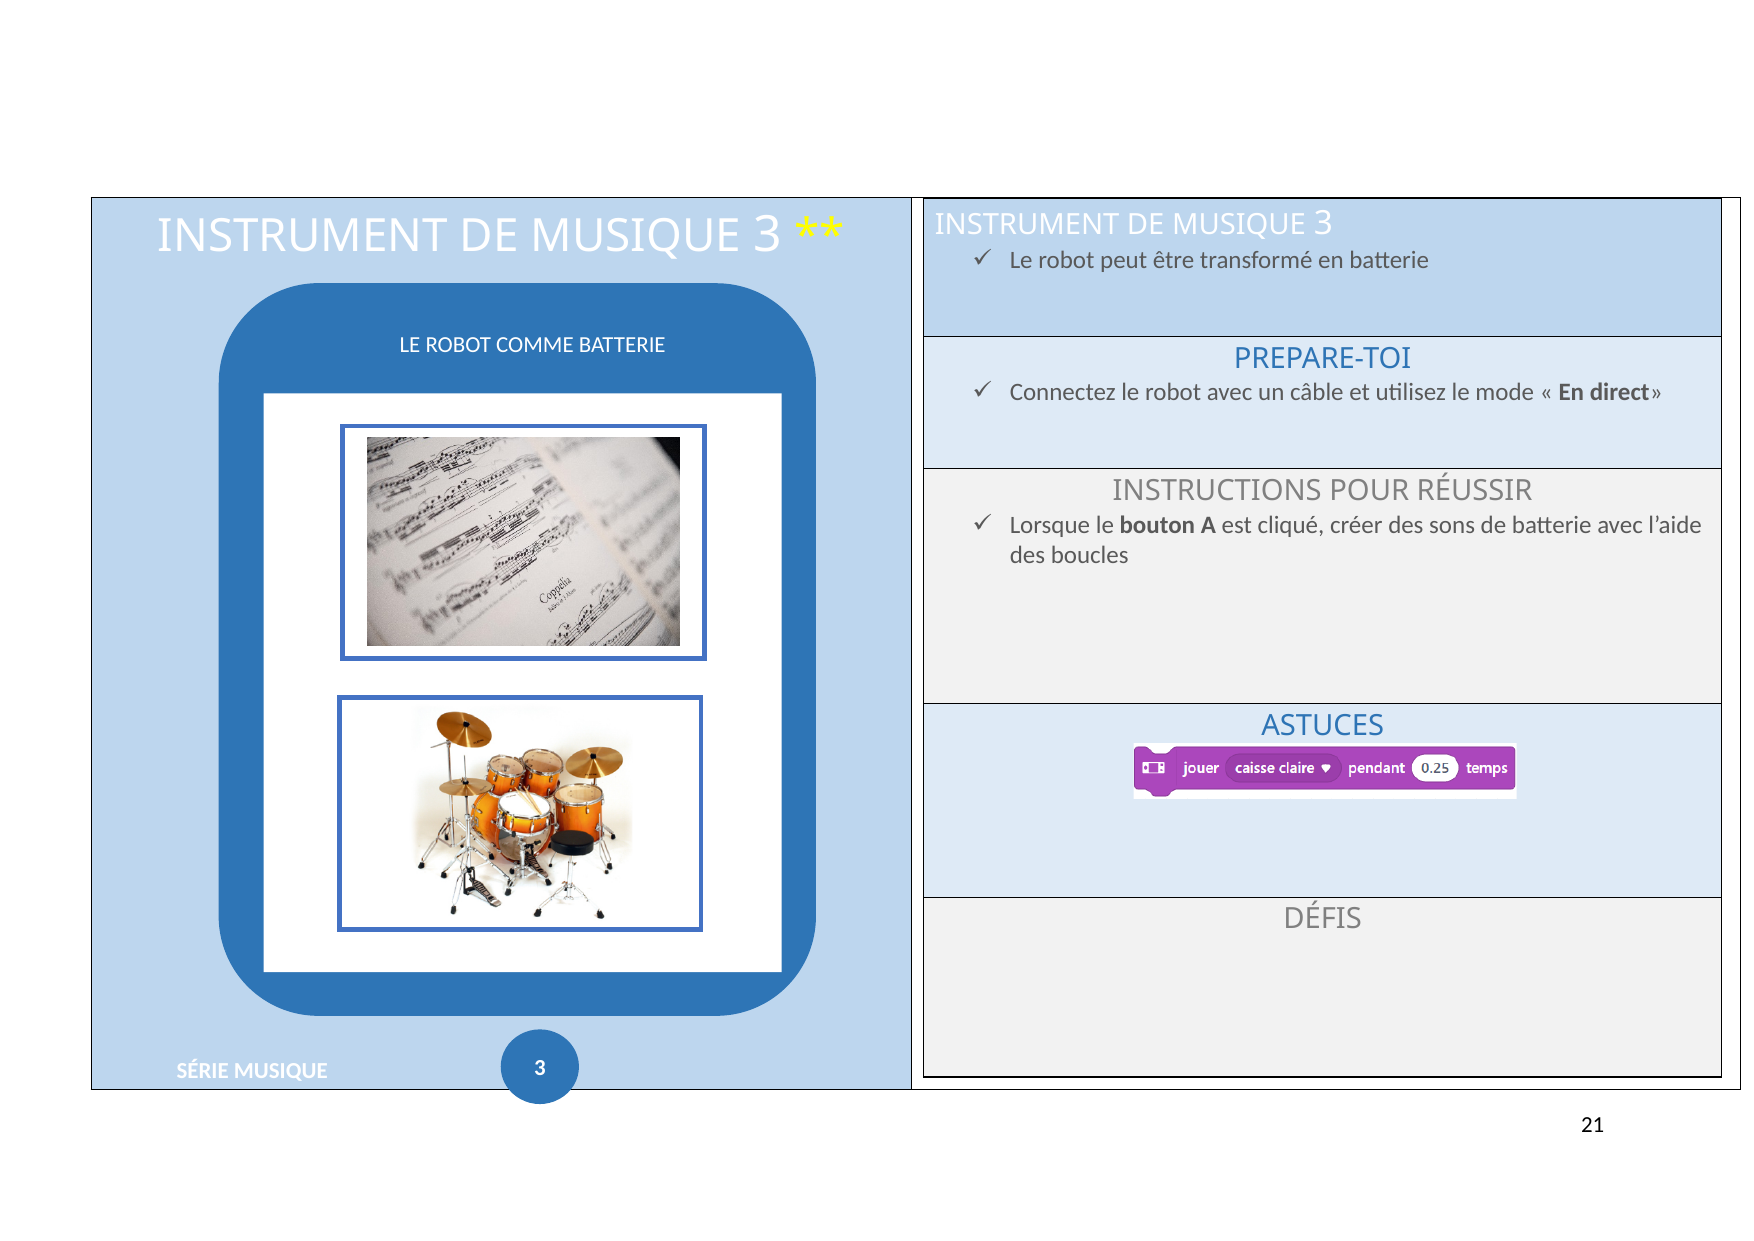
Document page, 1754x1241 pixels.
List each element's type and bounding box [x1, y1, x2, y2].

picture [1133, 743, 1517, 799]
picture [367, 437, 680, 646]
table_header [912, 198, 1740, 1089]
table_header [92, 198, 911, 1089]
picture [407, 702, 633, 925]
